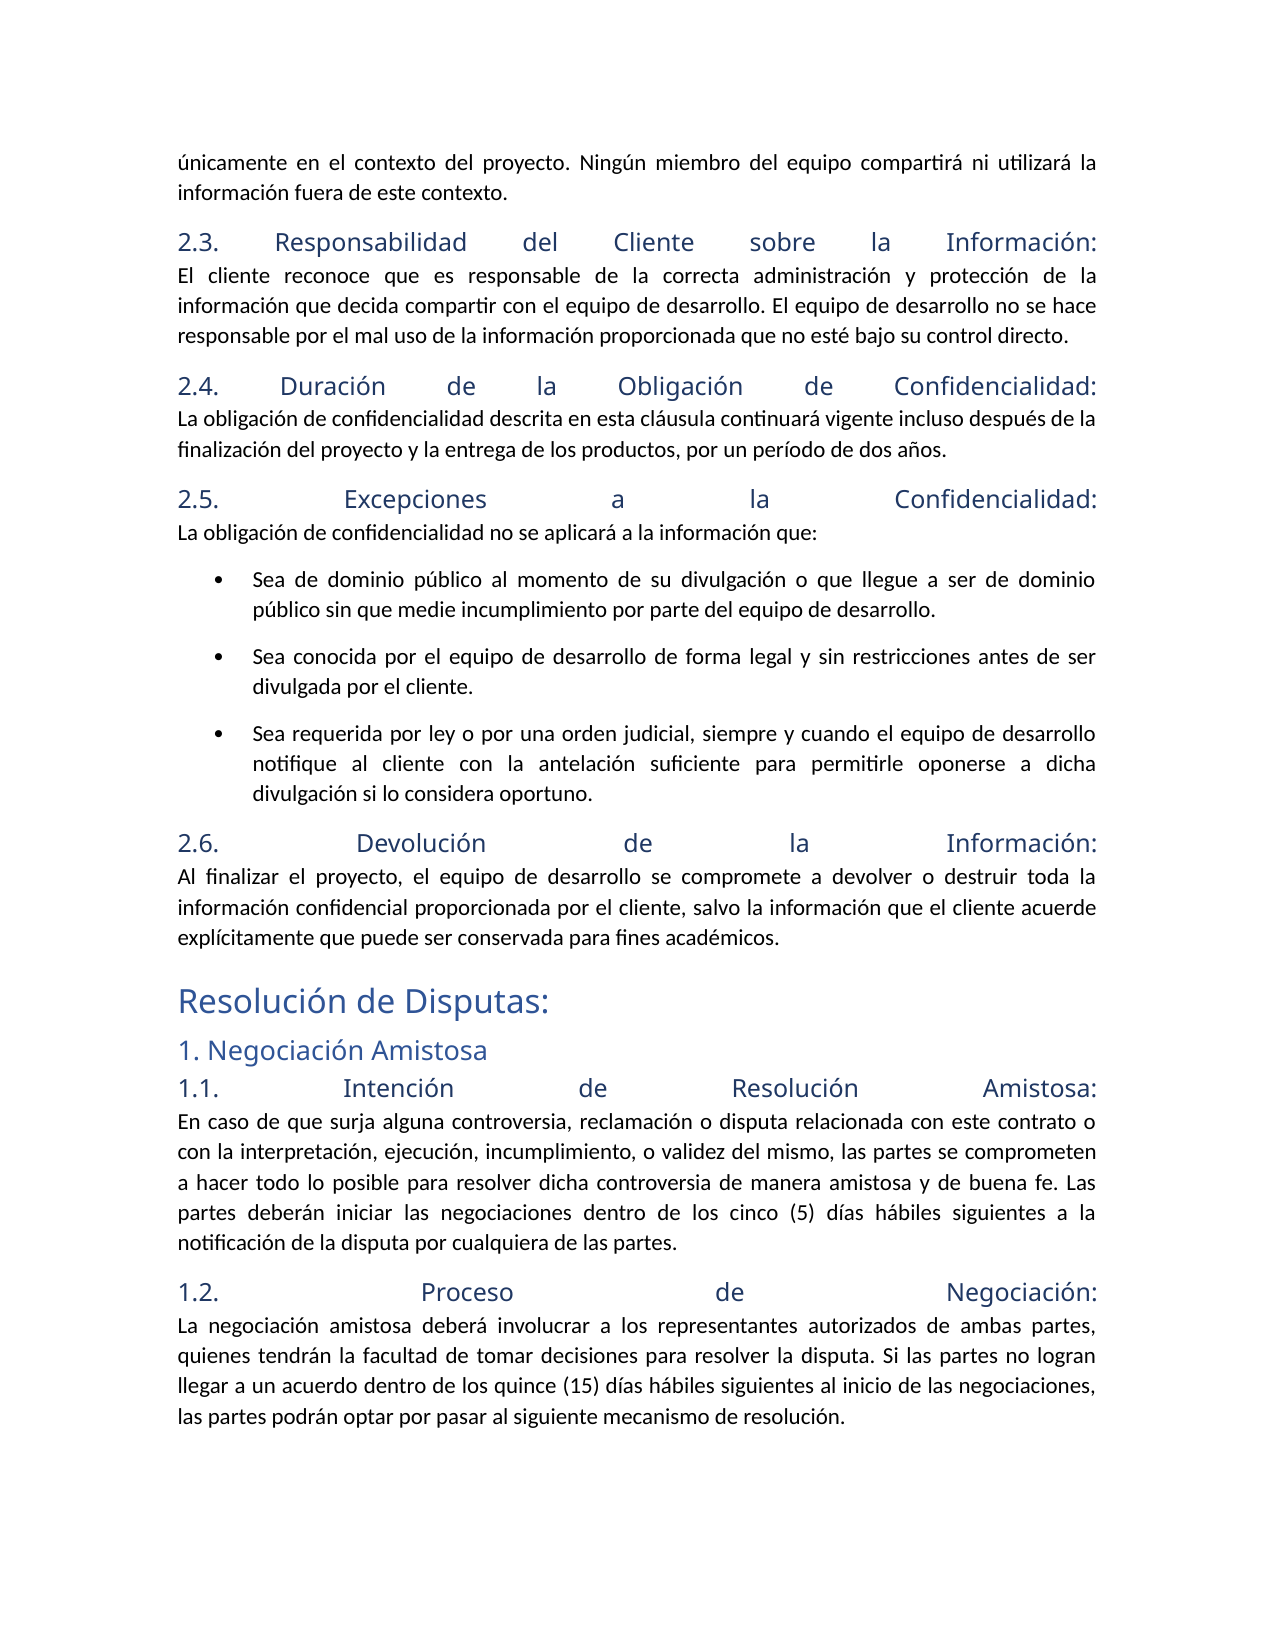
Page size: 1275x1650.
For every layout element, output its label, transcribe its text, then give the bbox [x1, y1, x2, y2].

list Sea conocida por el equipo de desarrollo de forma legal y sin restricciones antes de ser divulgada por el cliente. [215, 642, 1098, 700]
list Sea requerida por ley o por una orden judicial, siempre y cuando el equipo de desarrollo notifique al cliente con la antelación suficiente para permitirle oponerse a dicha divulgación si lo considera oportuno. [215, 719, 1098, 807]
text 2.6. Devolución de la Información: Al finalizar el proyecto, el equipo de desarrollo se compromete a devolver o destruir toda la información confidencial proporcionada por el cliente, salvo la información que el cliente acuerde explícitamente que puede ser conservada para fines académicos. [177, 826, 1098, 951]
subtitle Resolución de Disputas: [177, 978, 1098, 1023]
text 1.2. Proceso de Negociación: La negociación amistosa deberá involucrar a los representantes autorizados de ambas partes, quienes tendrán la facultad de tomar decisiones para resolver la disputa. Si las partes no logran llegar a un acuerdo dentro de los quince (15) días hábiles siguientes al inicio de las negociaciones, las partes podrán optar por pasar al siguiente mecanismo de resolución. [177, 1275, 1098, 1430]
list Sea de dominio público al momento de su divulgación o que llegue a ser de dominio público sin que medie incumplimiento por parte del equipo de desarrollo. [215, 565, 1098, 623]
text 2.3. Responsabilidad del Cliente sobre la Información: El cliente reconoce que es responsable de la correcta administración y protección de la información que decida compartir con el equipo de desarrollo. El equipo de desarrollo no se hace responsable por el mal uso de la información proporcionada que no esté bajo su control directo. [177, 225, 1098, 349]
text 1.1. Intención de Resolución Amistosa: En caso de que surja alguna controversia, reclamación o disputa relacionada con este contrato o con la interpretación, ejecución, incumplimiento, o validez del mismo, las partes se comprometen a hacer todo lo posible para resolver dicha controversia de manera amistosa y de buena fe. Las partes deberán iniciar las negociaciones dentro de los cinco (5) días hábiles siguientes a la notificación de la disputa por cualquiera de las partes. [177, 1071, 1098, 1256]
text 2.4. Duración de la Obligación de Confidencialidad: La obligación de confidencialidad descrita en esta cláusula continuará vigente incluso después de la finalización del proyecto y la entrega de los productos, por un período de dos años. [177, 368, 1098, 463]
text 2.5. Excepciones a la Confidencialidad: La obligación de confidencialidad no se aplicará a la información que: [177, 482, 1098, 546]
subtitle 1. Negociación Amistosa [177, 1031, 1098, 1068]
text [177, 148, 1098, 206]
